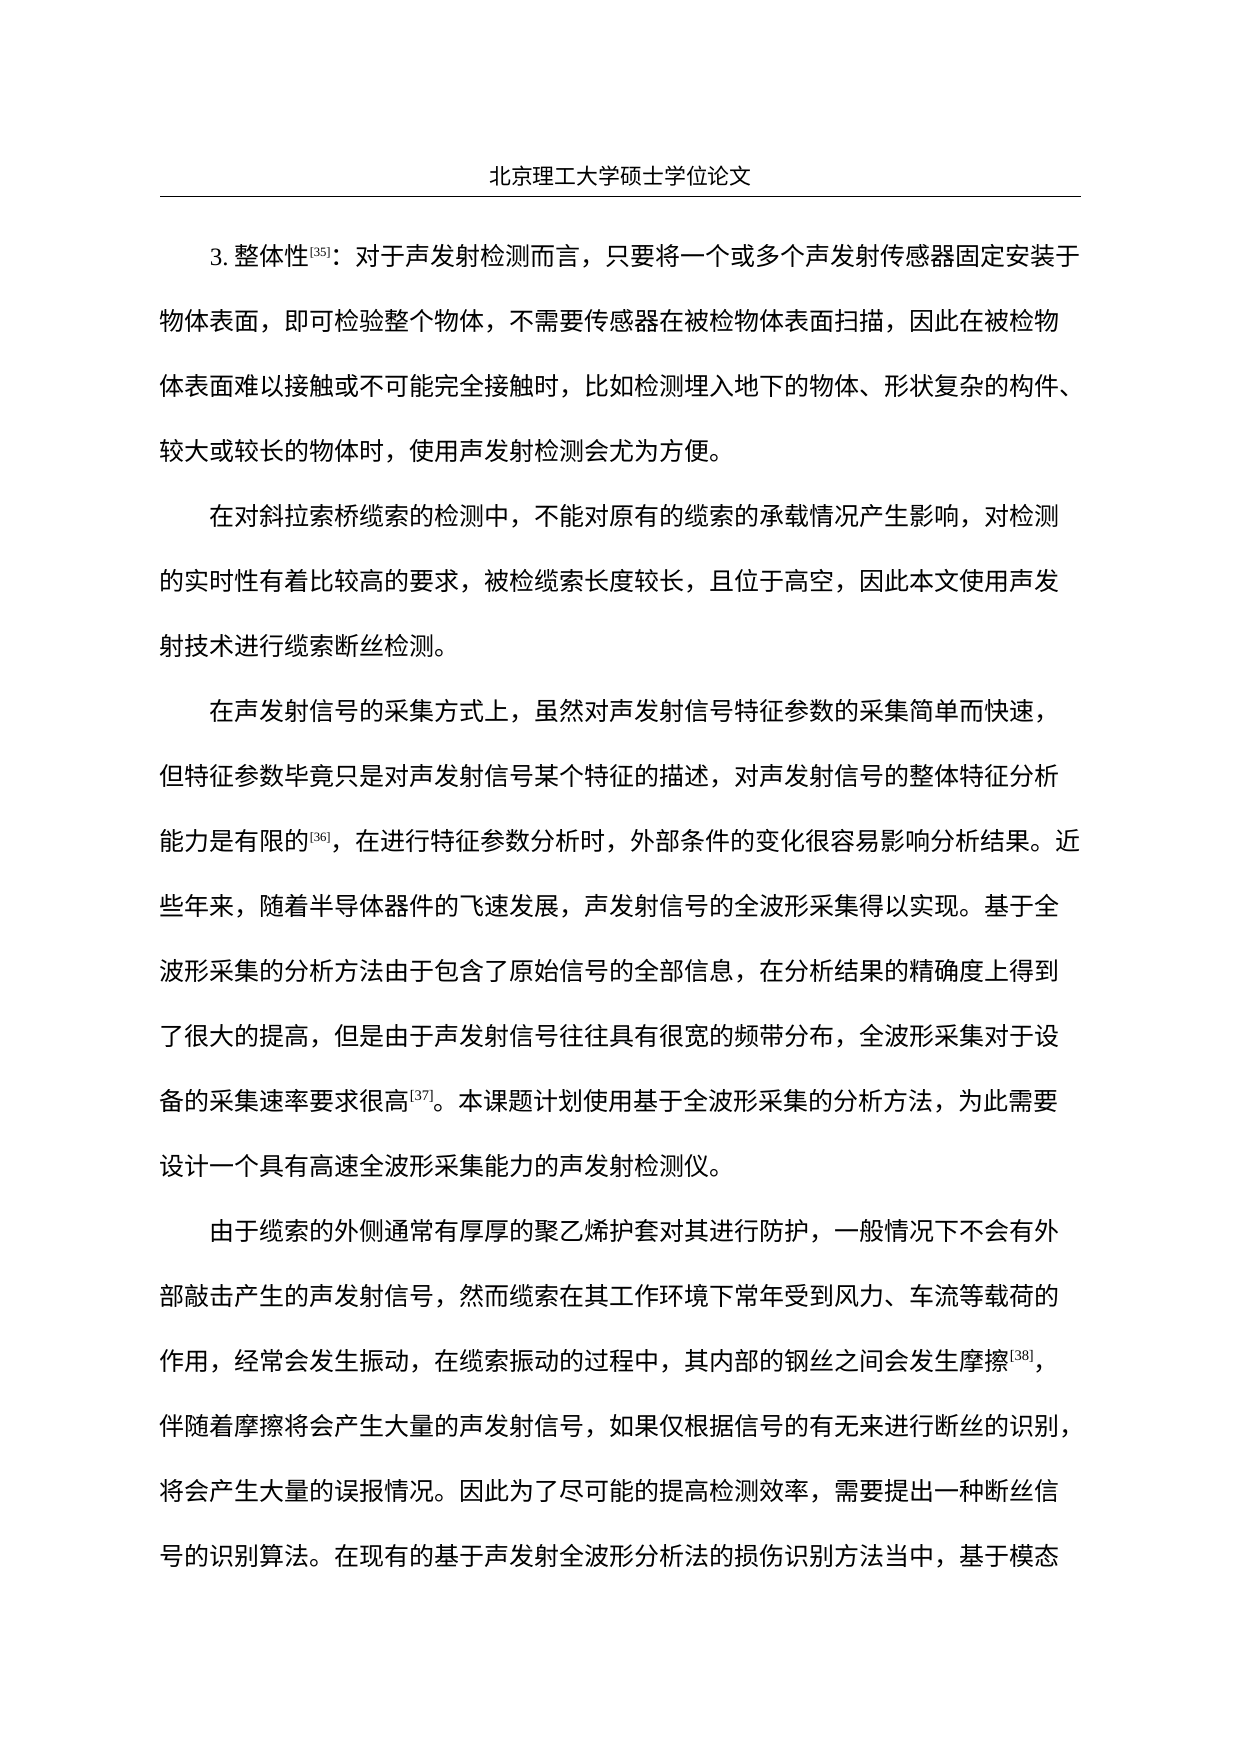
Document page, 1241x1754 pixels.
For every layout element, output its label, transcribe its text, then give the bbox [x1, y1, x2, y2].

text 在对斜拉索桥缆索的检测中，不能对原有的缆索的承载情况产生影响，对检测的实时性有着比较高的要求，被检缆索长度较长，且位于高空，因此本文使用声发射技术进行缆索断丝检测。 [159, 482, 1081, 677]
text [159, 1197, 1081, 1587]
text 3. 整体性[35]：对于声发射检测而言，只要将一个或多个声发射传感器固定安装于物体表面，即可检验整个物体，不需要传感器在被检物体表面扫描，因此在被检物体表面难以接触或不可能完全接触时，比如检测埋入地下的物体、形状复杂的构件、较大或较长的物体时，使用声发射检测会尤为方便。 [159, 222, 1081, 482]
text 在声发射信号的采集方式上，虽然对声发射信号特征参数的采集简单而快速，但特征参数毕竟只是对声发射信号某个特征的描述，对声发射信号的整体特征分析能力是有限的[36]，在进行特征参数分析时，外部条件的变化很容易影响分析结果。近些年来，随着半导体器件的飞速发展，声发射信号的全波形采集得以实现。基于全波形采集的分析方法由于包含了原始信号的全部信息，在分析结果的精确度上得到了很大的提高，但是由于声发射信号往往具有很宽的频带分布，全波形采集对于设备的采集速率要求很高[37]。本课题计划使用基于全波形采集的分析方法，为此需要设计一个具有高速全波形采集能力的声发射检测仪。 [159, 677, 1081, 1197]
